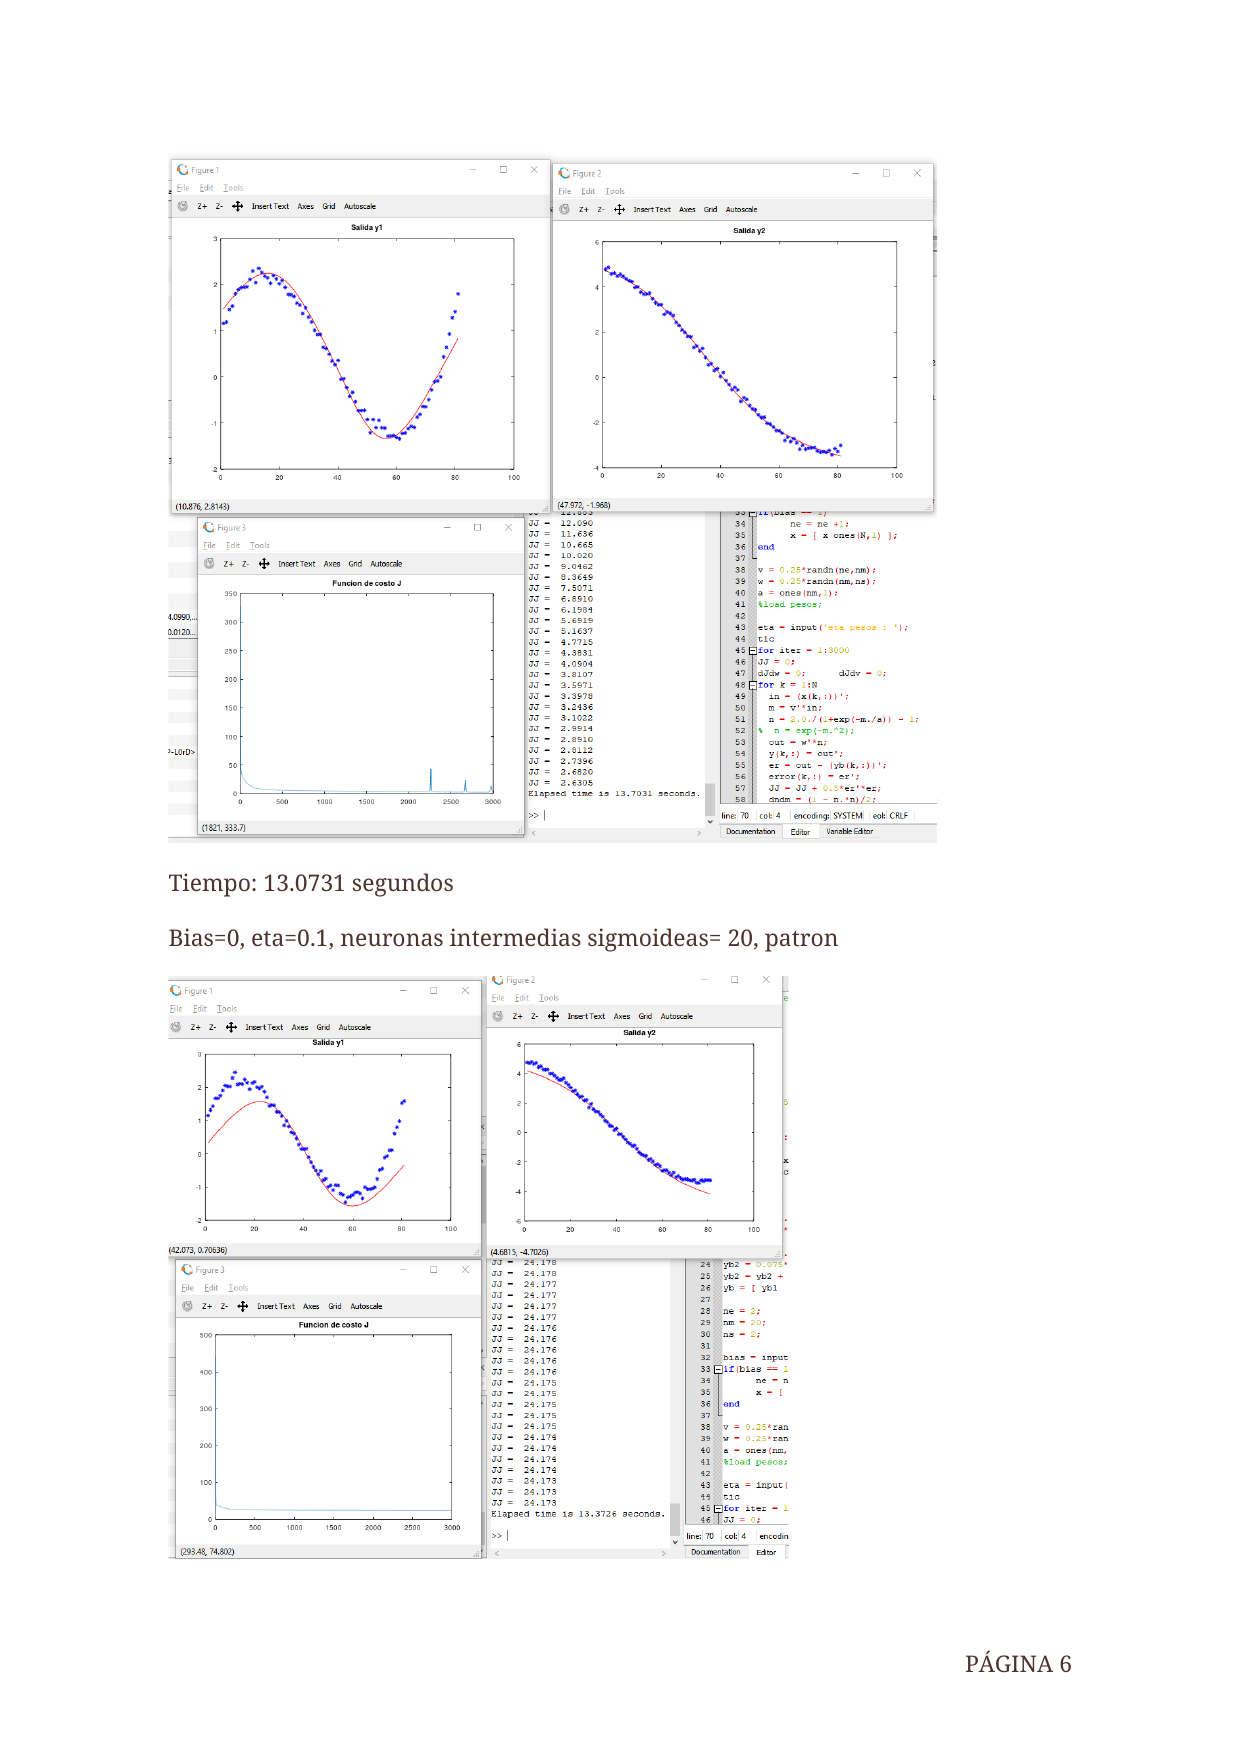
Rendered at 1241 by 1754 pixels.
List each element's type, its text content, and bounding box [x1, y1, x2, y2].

text Bias=0, eta=0.1, neuronas intermedias sigmoideas= 20, patron [168, 922, 1072, 953]
picture [168, 976, 789, 1559]
picture [168, 150, 938, 843]
text Tiempo: 13.0731 segundos [168, 866, 1072, 898]
